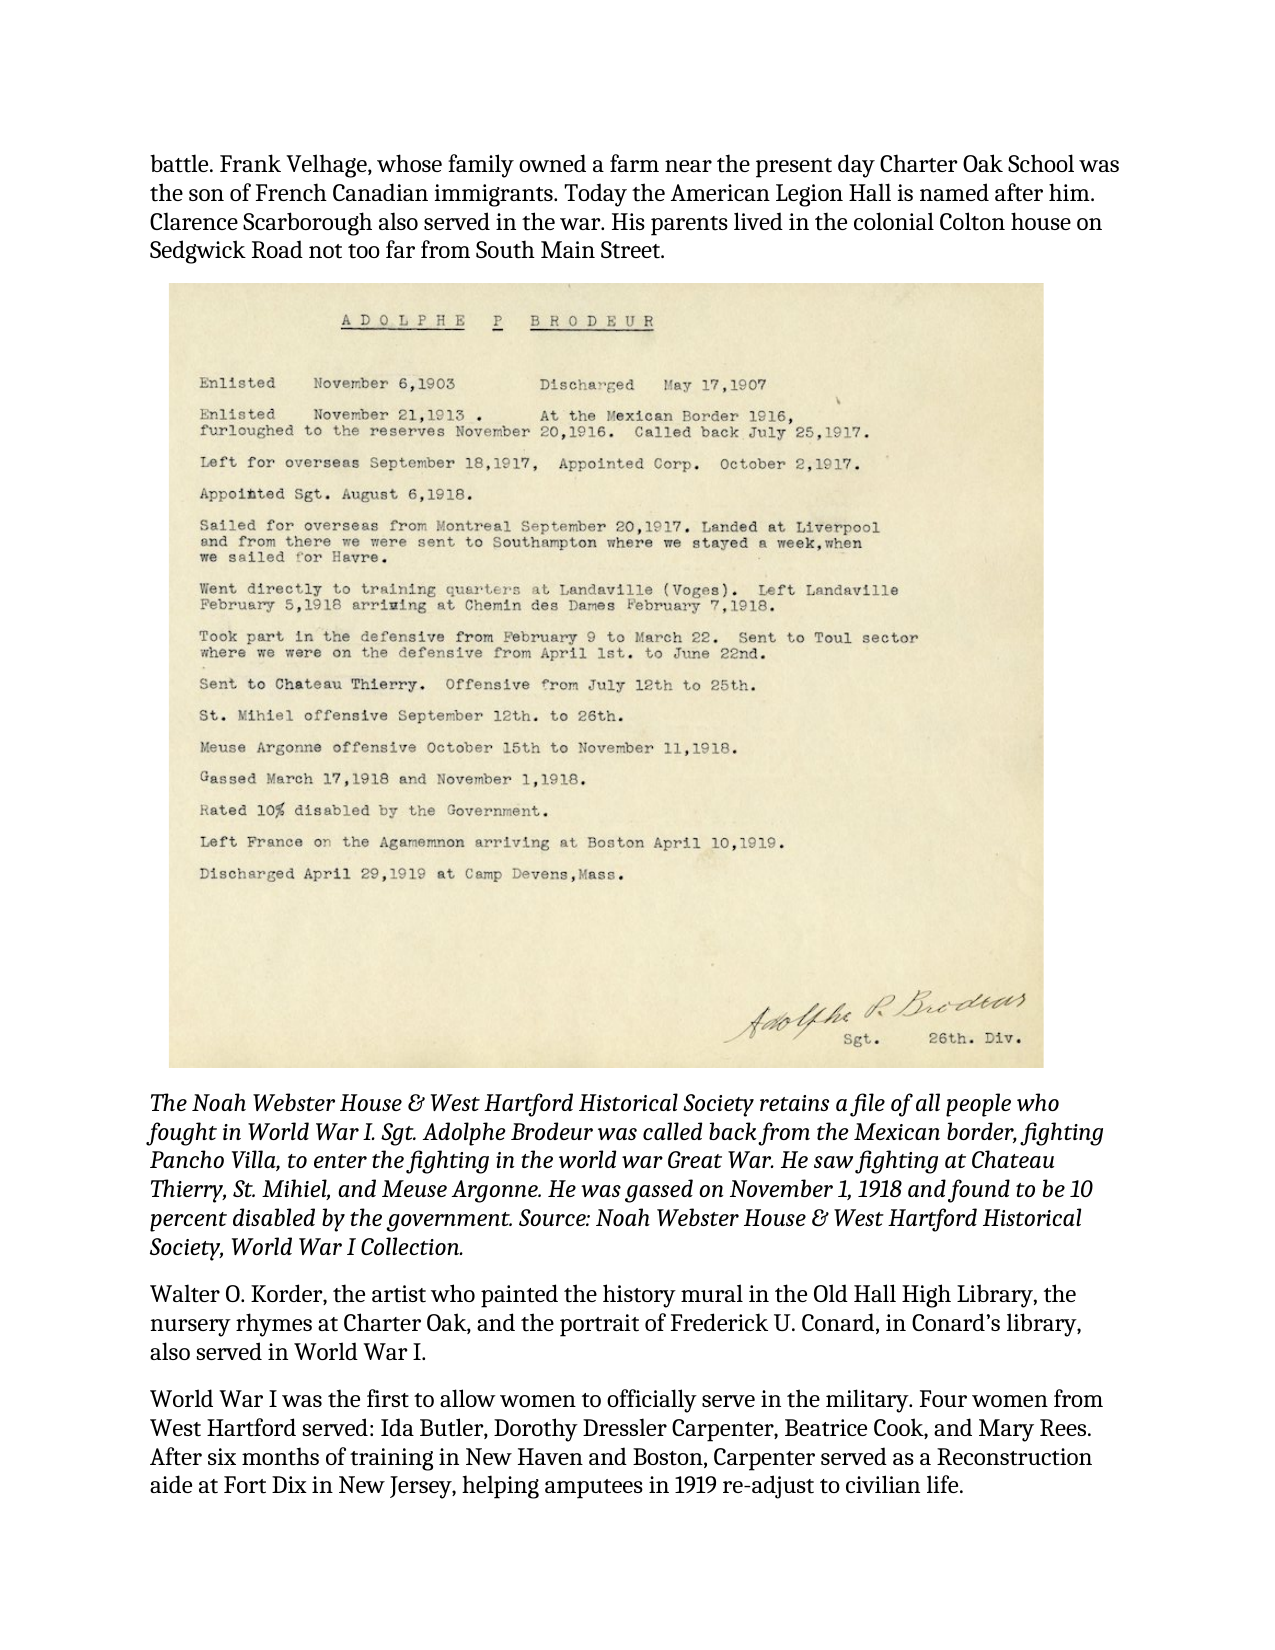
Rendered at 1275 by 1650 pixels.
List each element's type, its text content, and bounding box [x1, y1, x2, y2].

text Walter O. Korder, the artist who painted the history mural in the Old Hall High Library, the nursery rhymes at Charter Oak, and the portrait of Frederick U. Conard, in Conard’s library, also served in World War I. [150, 1280, 1125, 1366]
text The Noah Webster House & West Hartford Historical Society retains a file of all people who fought in World War I. Sgt. Adolphe Brodeur was called back from the Mexican border, fighting Pancho Villa, to enter the fighting in the world war Great War. He saw fighting at Chateau Thierry, St. Mihiel, and Meuse Argonne. He was gassed on November 1, 1918 and found to be 10 percent disabled by the government. Source: Noah Webster House & West Hartford Historical Society, World War I Collection. [150, 1089, 1125, 1261]
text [150, 150, 1125, 265]
text World War I was the first to allow women to officially serve in the military. Four women from West Hartford served: Ida Butler, Dorothy Dressler Carpenter, Beatrice Cook, and Mary Rees. After six months of training in New Haven and Boston, Carpenter served as a Reconstruction aide at Fort Dix in New Jersey, helping amputees in 1919 re-adjust to civilian life. [150, 1385, 1125, 1500]
picture [168, 283, 1044, 1068]
